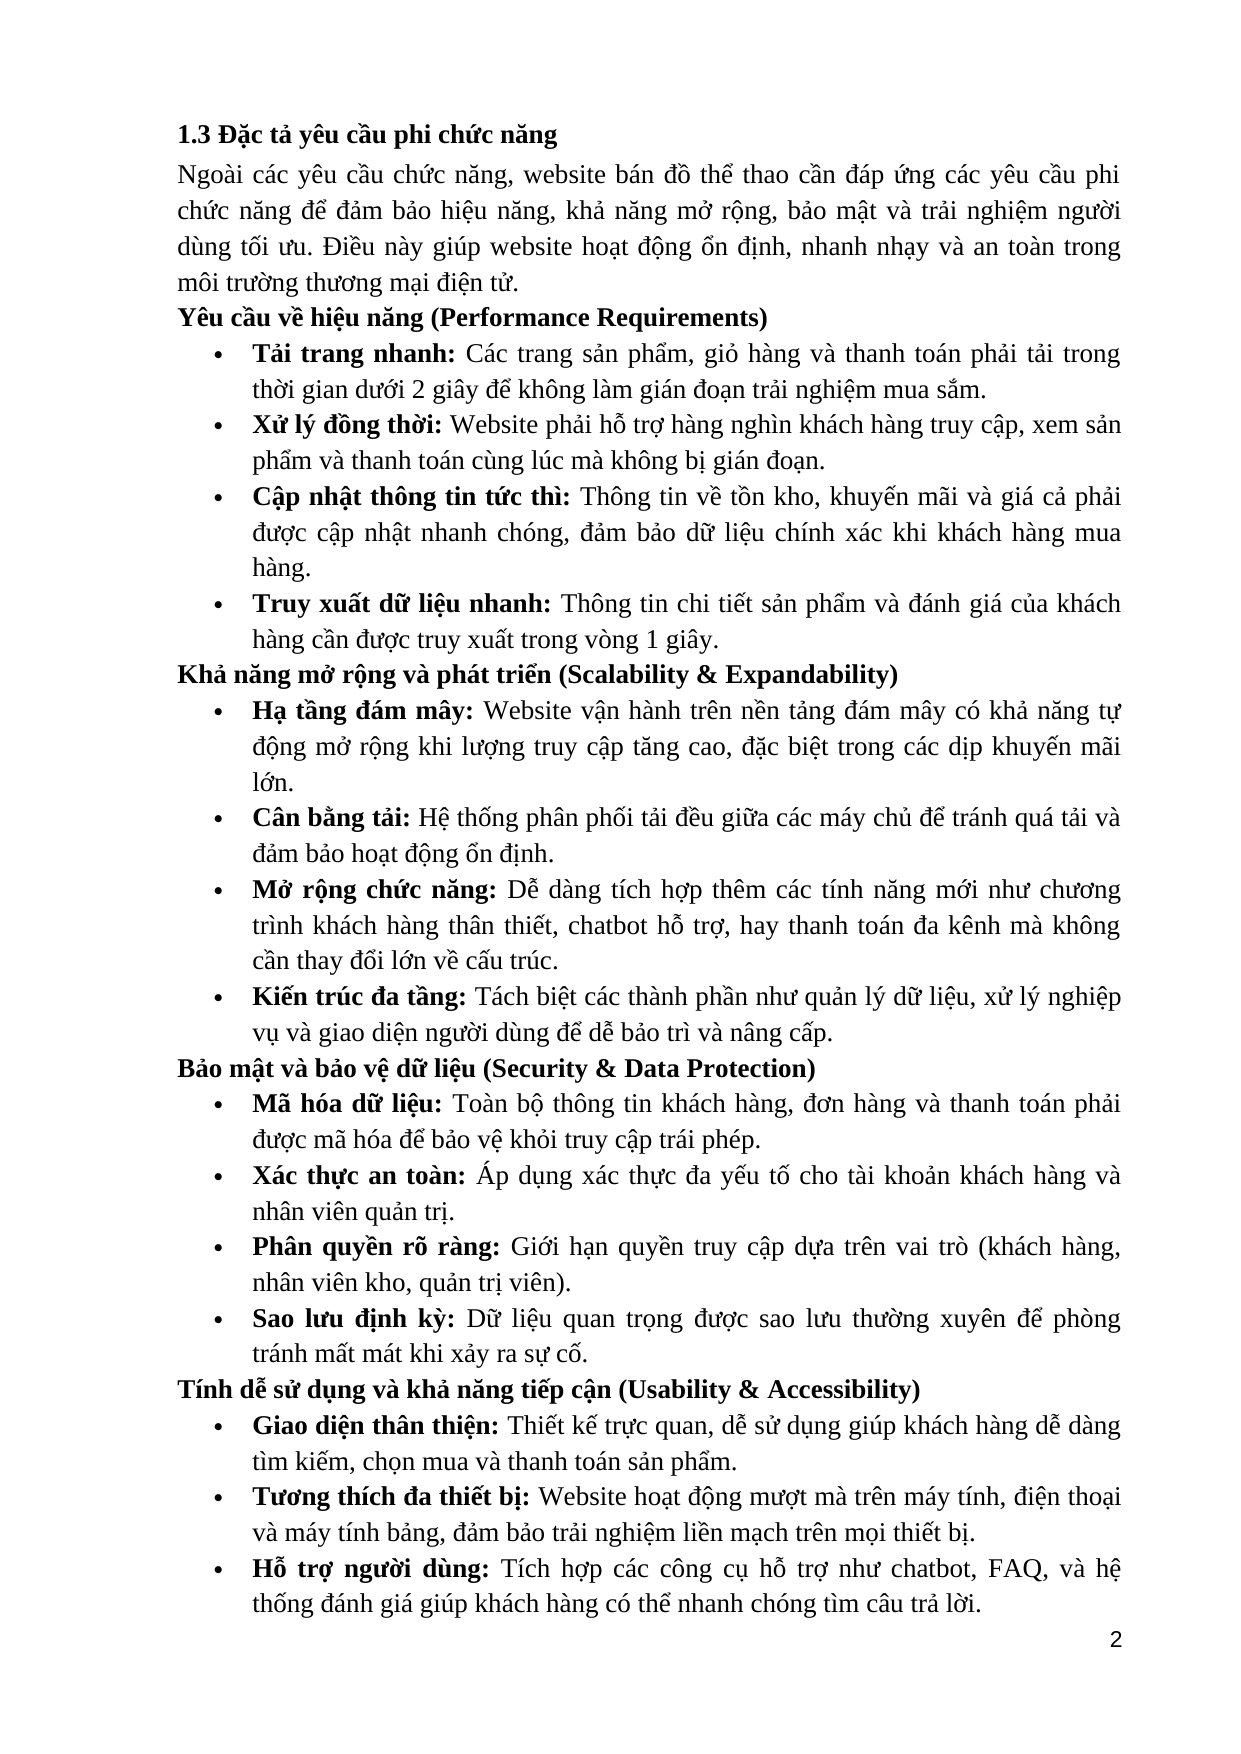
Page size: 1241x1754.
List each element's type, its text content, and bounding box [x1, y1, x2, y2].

list Mở rộng chức năng: Dễ dàng tích hợp thêm các tính năng mới như chương trình khách hàng thân thiết, chatbot hỗ trợ, hay thanh toán đa kênh mà không cần thay đổi lớn về cấu trúc. [214, 873, 1122, 976]
list Xác thực an toàn: Áp dụng xác thực đa yếu tố cho tài khoản khách hàng và nhân viên quản trị. [214, 1159, 1122, 1226]
list Giao diện thân thiện: Thiết kế trực quan, dễ sử dụng giúp khách hàng dễ dàng tìm kiếm, chọn mua và thanh toán sản phẩm. [214, 1409, 1122, 1476]
subtitle 1.3 Đặc tả yêu cầu phi chức năng [177, 118, 1122, 149]
text Khả năng mở rộng và phát triển (Scalability & Expandability) [177, 659, 1122, 690]
text Yêu cầu về hiệu năng (Performance Requirements) [177, 301, 1122, 332]
list Truy xuất dữ liệu nhanh: Thông tin chi tiết sản phẩm và đánh giá của khách hàng cần được truy xuất trong vòng 1 giây. [214, 587, 1122, 654]
list Sao lưu định kỳ: Dữ liệu quan trọng được sao lưu thường xuyên để phòng tránh mất mát khi xảy ra sự cố. [214, 1302, 1122, 1369]
list Cân bằng tải: Hệ thống phân phối tải đều giữa các máy chủ để tránh quá tải và đảm bảo hoạt động ổn định. [214, 802, 1122, 868]
list Kiến trúc đa tầng: Tách biệt các thành phần như quản lý dữ liệu, xử lý nghiệp vụ và giao diện người dùng để dễ bảo trì và nâng cấp. [214, 980, 1122, 1047]
list Hỗ trợ người dùng: Tích hợp các công cụ hỗ trợ như chatbot, FAQ, và hệ thống đánh giá giúp khách hàng có thể nhanh chóng tìm câu trả lời. [214, 1552, 1122, 1619]
list Tải trang nhanh: Các trang sản phẩm, giỏ hàng và thanh toán phải tải trong thời gian dưới 2 giây để không làm gián đoạn trải nghiệm mua sắm. [214, 337, 1122, 404]
text Ngoài các yêu cầu chức năng, website bán đồ thể thao cần đáp ứng các yêu cầu phi chức năng để đảm bảo hiệu năng, khả năng mở rộng, bảo mật và trải nghiệm người dùng tối ưu. Điều này giúp website hoạt động ổn định, nhanh nhạy và an toàn trong môi trường thương mại điện tử. [177, 158, 1122, 297]
text Bảo mật và bảo vệ dữ liệu (Security & Data Protection) [177, 1052, 1122, 1083]
list Phân quyền rõ ràng: Giới hạn quyền truy cập dựa trên vai trò (khách hàng, nhân viên kho, quản trị viên). [214, 1230, 1122, 1297]
list Hạ tầng đám mây: Website vận hành trên nền tảng đám mây có khả năng tự động mở rộng khi lượng truy cập tăng cao, đặc biệt trong các dịp khuyến mãi lớn. [214, 694, 1122, 797]
list Tương thích đa thiết bị: Website hoạt động mượt mà trên máy tính, điện thoại và máy tính bảng, đảm bảo trải nghiệm liền mạch trên mọi thiết bị. [214, 1480, 1122, 1547]
list Xử lý đồng thời: Website phải hỗ trợ hàng nghìn khách hàng truy cập, xem sản phẩm và thanh toán cùng lúc mà không bị gián đoạn. [214, 408, 1122, 475]
text Tính dễ sử dụng và khả năng tiếp cận (Usability & Accessibility) [177, 1373, 1122, 1404]
list Cập nhật thông tin tức thì: Thông tin về tồn kho, khuyến mãi và giá cả phải được cập nhật nhanh chóng, đảm bảo dữ liệu chính xác khi khách hàng mua hàng. [214, 480, 1122, 583]
list Mã hóa dữ liệu: Toàn bộ thông tin khách hàng, đơn hàng và thanh toán phải được mã hóa để bảo vệ khỏi truy cập trái phép. [214, 1087, 1122, 1154]
